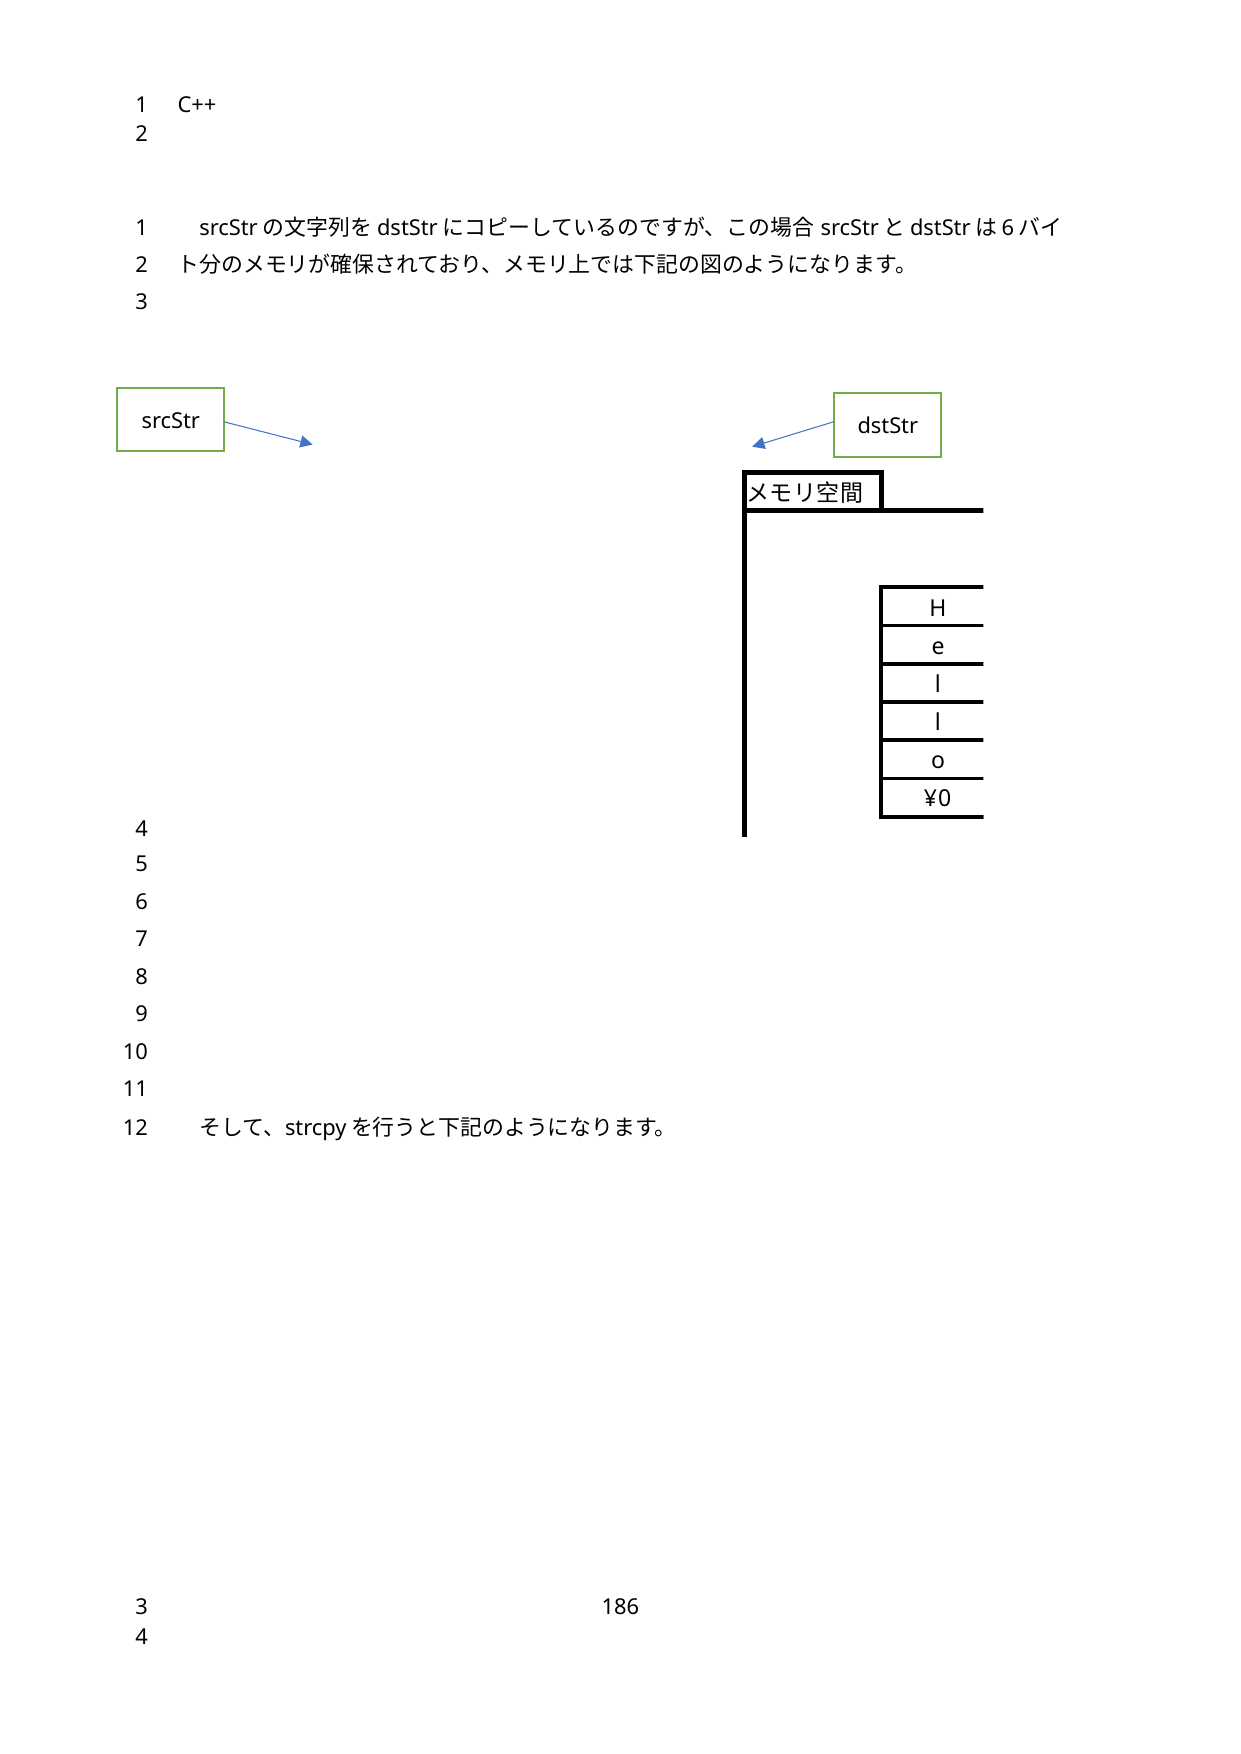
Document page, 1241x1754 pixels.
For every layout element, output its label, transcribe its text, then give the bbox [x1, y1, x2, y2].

text srcStrの文字列をdstStrにコピーしているのですが、この場合srcStrとdstStrは6バイト分のメモリが確保されており、メモリ上では下記の図のようになります。 [177, 207, 1063, 282]
text そして、strcpyを行うと下記のようになります。 [177, 1107, 1063, 1144]
